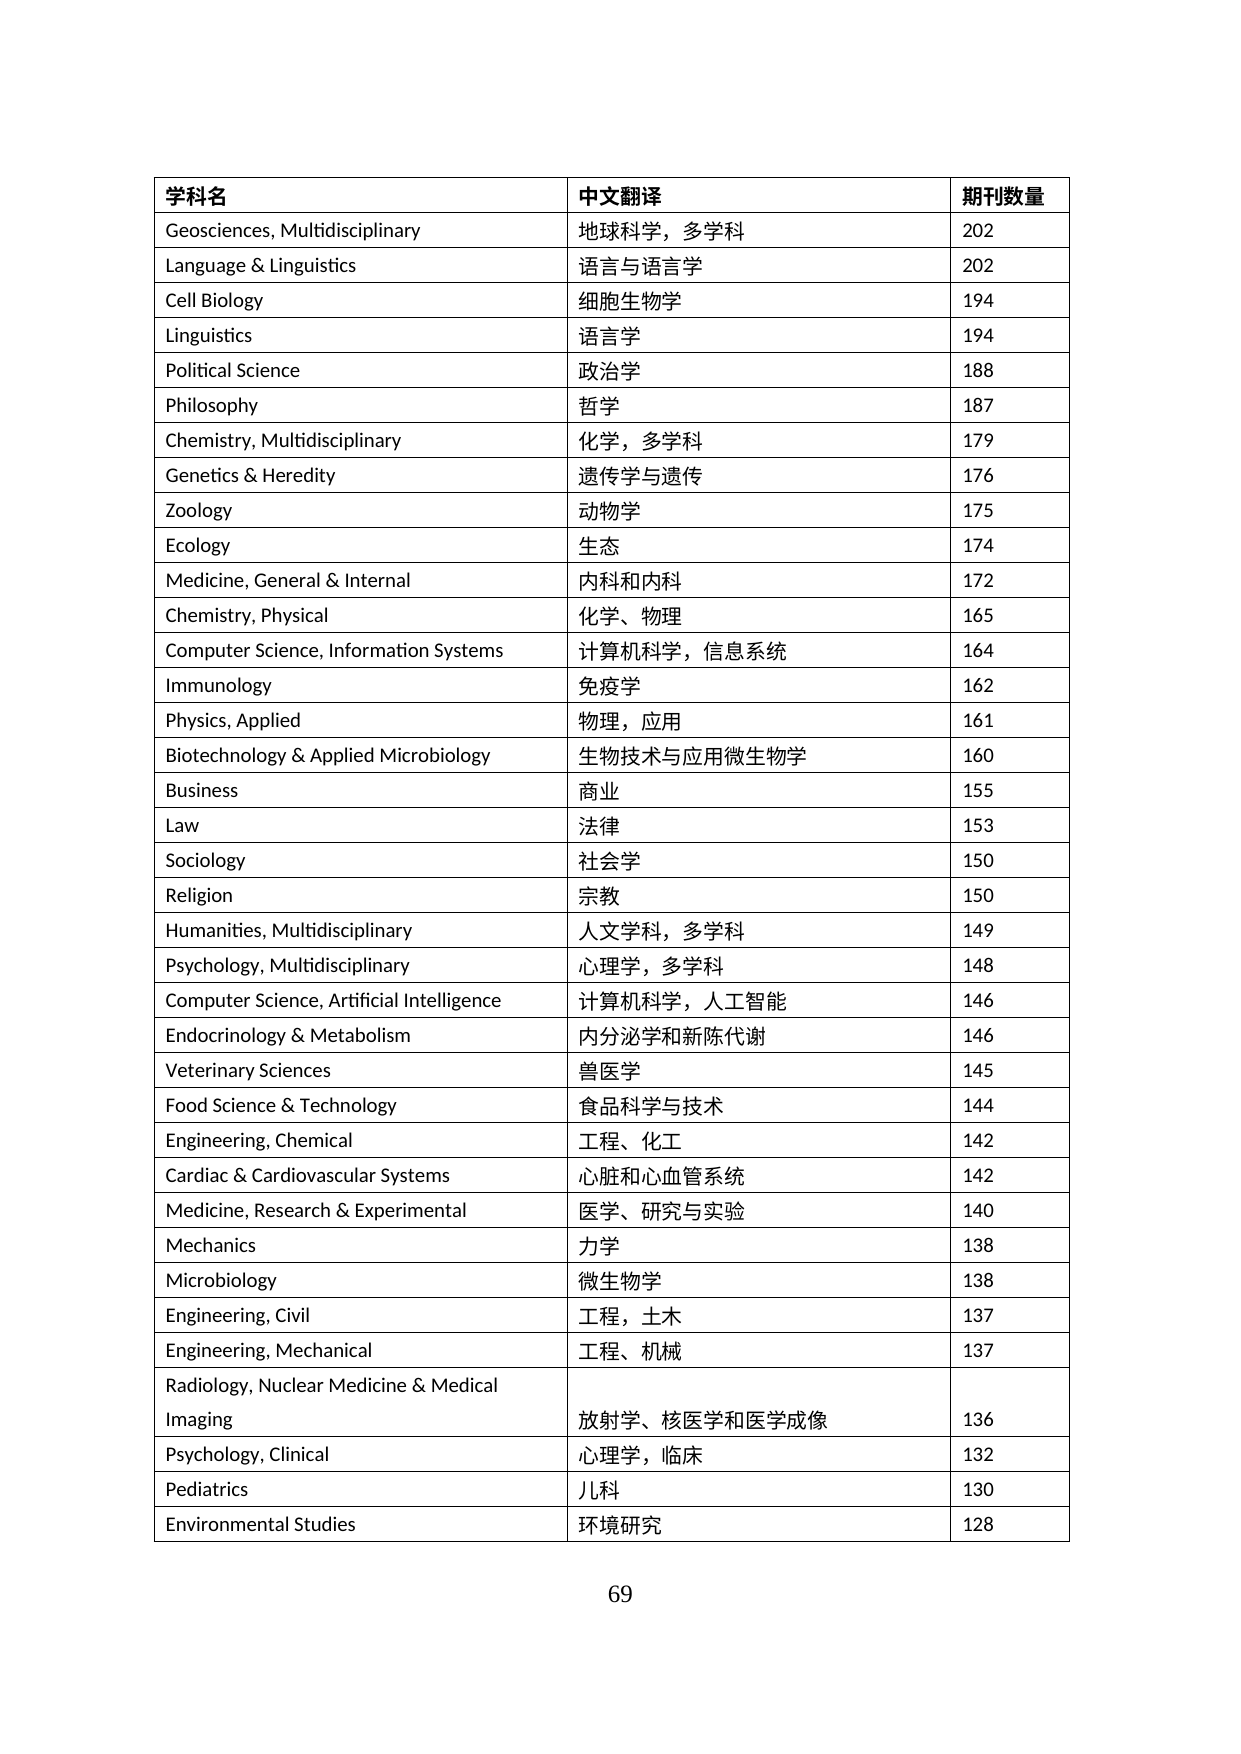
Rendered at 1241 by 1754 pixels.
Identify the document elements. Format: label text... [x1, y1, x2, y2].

table_cell 力学 [568, 1228, 950, 1262]
table_cell 155 [951, 773, 1069, 807]
table_cell Medicine, General & Internal [155, 563, 567, 597]
table_cell Zoology [155, 493, 567, 527]
table_cell Philosophy [155, 388, 567, 422]
table_cell 132 [951, 1437, 1069, 1471]
table_cell 化学，多学科 [568, 423, 950, 457]
table_cell Endocrinology & Metabolism [155, 1018, 567, 1052]
table_cell Law [155, 808, 567, 842]
table_header 学科名 [155, 178, 567, 212]
table_cell 138 [951, 1263, 1069, 1297]
table_cell 内科和内科 [568, 563, 950, 597]
table_cell 免疫学 [568, 668, 950, 702]
table_cell 生物技术与应用微生物学 [568, 738, 950, 772]
table_cell 144 [951, 1088, 1069, 1122]
table_cell 心理学，临床 [568, 1437, 950, 1471]
table_cell 161 [951, 703, 1069, 737]
table_cell 儿科 [568, 1472, 950, 1506]
table_cell Biotechnology & Applied Microbiology [155, 738, 567, 772]
table_cell Engineering, Civil [155, 1298, 567, 1332]
table_cell 137 [951, 1298, 1069, 1332]
table_cell Pediatrics [155, 1472, 567, 1506]
table_cell 社会学 [568, 843, 950, 877]
table_cell 202 [951, 248, 1069, 282]
table_header 期刊数量 [951, 178, 1069, 212]
table_cell 放射学、核医学和医学成像 [568, 1368, 950, 1436]
table_cell Business [155, 773, 567, 807]
table_cell 宗教 [568, 878, 950, 912]
table_cell Psychology, Clinical [155, 1437, 567, 1471]
table_cell 142 [951, 1123, 1069, 1157]
table_cell 187 [951, 388, 1069, 422]
table_cell 194 [951, 318, 1069, 352]
table_cell Food Science & Technology [155, 1088, 567, 1122]
table_cell Veterinary Sciences [155, 1053, 567, 1087]
table_cell Cardiac & Cardiovascular Systems [155, 1158, 567, 1192]
table_cell 法律 [568, 808, 950, 842]
table_cell 174 [951, 528, 1069, 562]
table_cell Religion [155, 878, 567, 912]
table_cell Computer Science, Information Systems [155, 633, 567, 667]
table_cell 工程、机械 [568, 1333, 950, 1367]
table_cell 微生物学 [568, 1263, 950, 1297]
table_cell 145 [951, 1053, 1069, 1087]
table_cell Physics, Applied [155, 703, 567, 737]
table_header 中文翻译 [568, 178, 950, 212]
table_cell Computer Science, Artificial Intelligence [155, 983, 567, 1017]
table_cell 188 [951, 353, 1069, 387]
table_cell 138 [951, 1228, 1069, 1262]
table_cell 160 [951, 738, 1069, 772]
table_cell 计算机科学，人工智能 [568, 983, 950, 1017]
table_cell 148 [951, 948, 1069, 982]
table_cell 179 [951, 423, 1069, 457]
table_cell 172 [951, 563, 1069, 597]
table_cell 工程、化工 [568, 1123, 950, 1157]
table_cell 128 [951, 1507, 1069, 1541]
table_cell Geosciences, Multidisciplinary [155, 213, 567, 247]
table_cell Mechanics [155, 1228, 567, 1262]
table_cell 146 [951, 1018, 1069, 1052]
table_cell 162 [951, 668, 1069, 702]
table_cell 物理，应用 [568, 703, 950, 737]
table_cell 130 [951, 1472, 1069, 1506]
table_cell Language & Linguistics [155, 248, 567, 282]
table_cell 化学、物理 [568, 598, 950, 632]
table_cell 政治学 [568, 353, 950, 387]
table_cell 环境研究 [568, 1507, 950, 1541]
table_cell 生态 [568, 528, 950, 562]
table_cell 兽医学 [568, 1053, 950, 1087]
table_cell 食品科学与技术 [568, 1088, 950, 1122]
table_cell 146 [951, 983, 1069, 1017]
table_cell 194 [951, 283, 1069, 317]
table_cell 细胞生物学 [568, 283, 950, 317]
table_cell 商业 [568, 773, 950, 807]
table_cell 心理学，多学科 [568, 948, 950, 982]
table_cell Engineering, Mechanical [155, 1333, 567, 1367]
table_cell 计算机科学，信息系统 [568, 633, 950, 667]
table_cell 176 [951, 458, 1069, 492]
table_cell 心脏和心血管系统 [568, 1158, 950, 1192]
table_cell Linguistics [155, 318, 567, 352]
table_cell 165 [951, 598, 1069, 632]
table_cell 遗传学与遗传 [568, 458, 950, 492]
table_cell 语言学 [568, 318, 950, 352]
table_cell 动物学 [568, 493, 950, 527]
table_cell 人文学科，多学科 [568, 913, 950, 947]
table_cell 工程，土木 [568, 1298, 950, 1332]
table_cell Radiology, Nuclear Medicine & Medical Imaging [155, 1368, 567, 1436]
table_cell Chemistry, Multidisciplinary [155, 423, 567, 457]
table_cell 175 [951, 493, 1069, 527]
table_cell 哲学 [568, 388, 950, 422]
table_cell Chemistry, Physical [155, 598, 567, 632]
table_cell 142 [951, 1158, 1069, 1192]
table_cell 医学、研究与实验 [568, 1193, 950, 1227]
table_cell Genetics & Heredity [155, 458, 567, 492]
table_cell Psychology, Multidisciplinary [155, 948, 567, 982]
table_cell Microbiology [155, 1263, 567, 1297]
table_cell 149 [951, 913, 1069, 947]
table_cell Medicine, Research & Experimental [155, 1193, 567, 1227]
table_cell 地球科学，多学科 [568, 213, 950, 247]
table_cell Cell Biology [155, 283, 567, 317]
table_cell Immunology [155, 668, 567, 702]
table_cell 137 [951, 1333, 1069, 1367]
table_cell 语言与语言学 [568, 248, 950, 282]
table_cell Political Science [155, 353, 567, 387]
table_cell 150 [951, 878, 1069, 912]
table_cell 140 [951, 1193, 1069, 1227]
table_cell 202 [951, 213, 1069, 247]
table_cell Humanities, Multidisciplinary [155, 913, 567, 947]
table_cell 150 [951, 843, 1069, 877]
table_cell Ecology [155, 528, 567, 562]
table_cell Environmental Studies [155, 1507, 567, 1541]
table_cell 153 [951, 808, 1069, 842]
table_cell Sociology [155, 843, 567, 877]
table_cell 164 [951, 633, 1069, 667]
table_cell Engineering, Chemical [155, 1123, 567, 1157]
table_cell 内分泌学和新陈代谢 [568, 1018, 950, 1052]
table_cell 136 [951, 1368, 1069, 1436]
